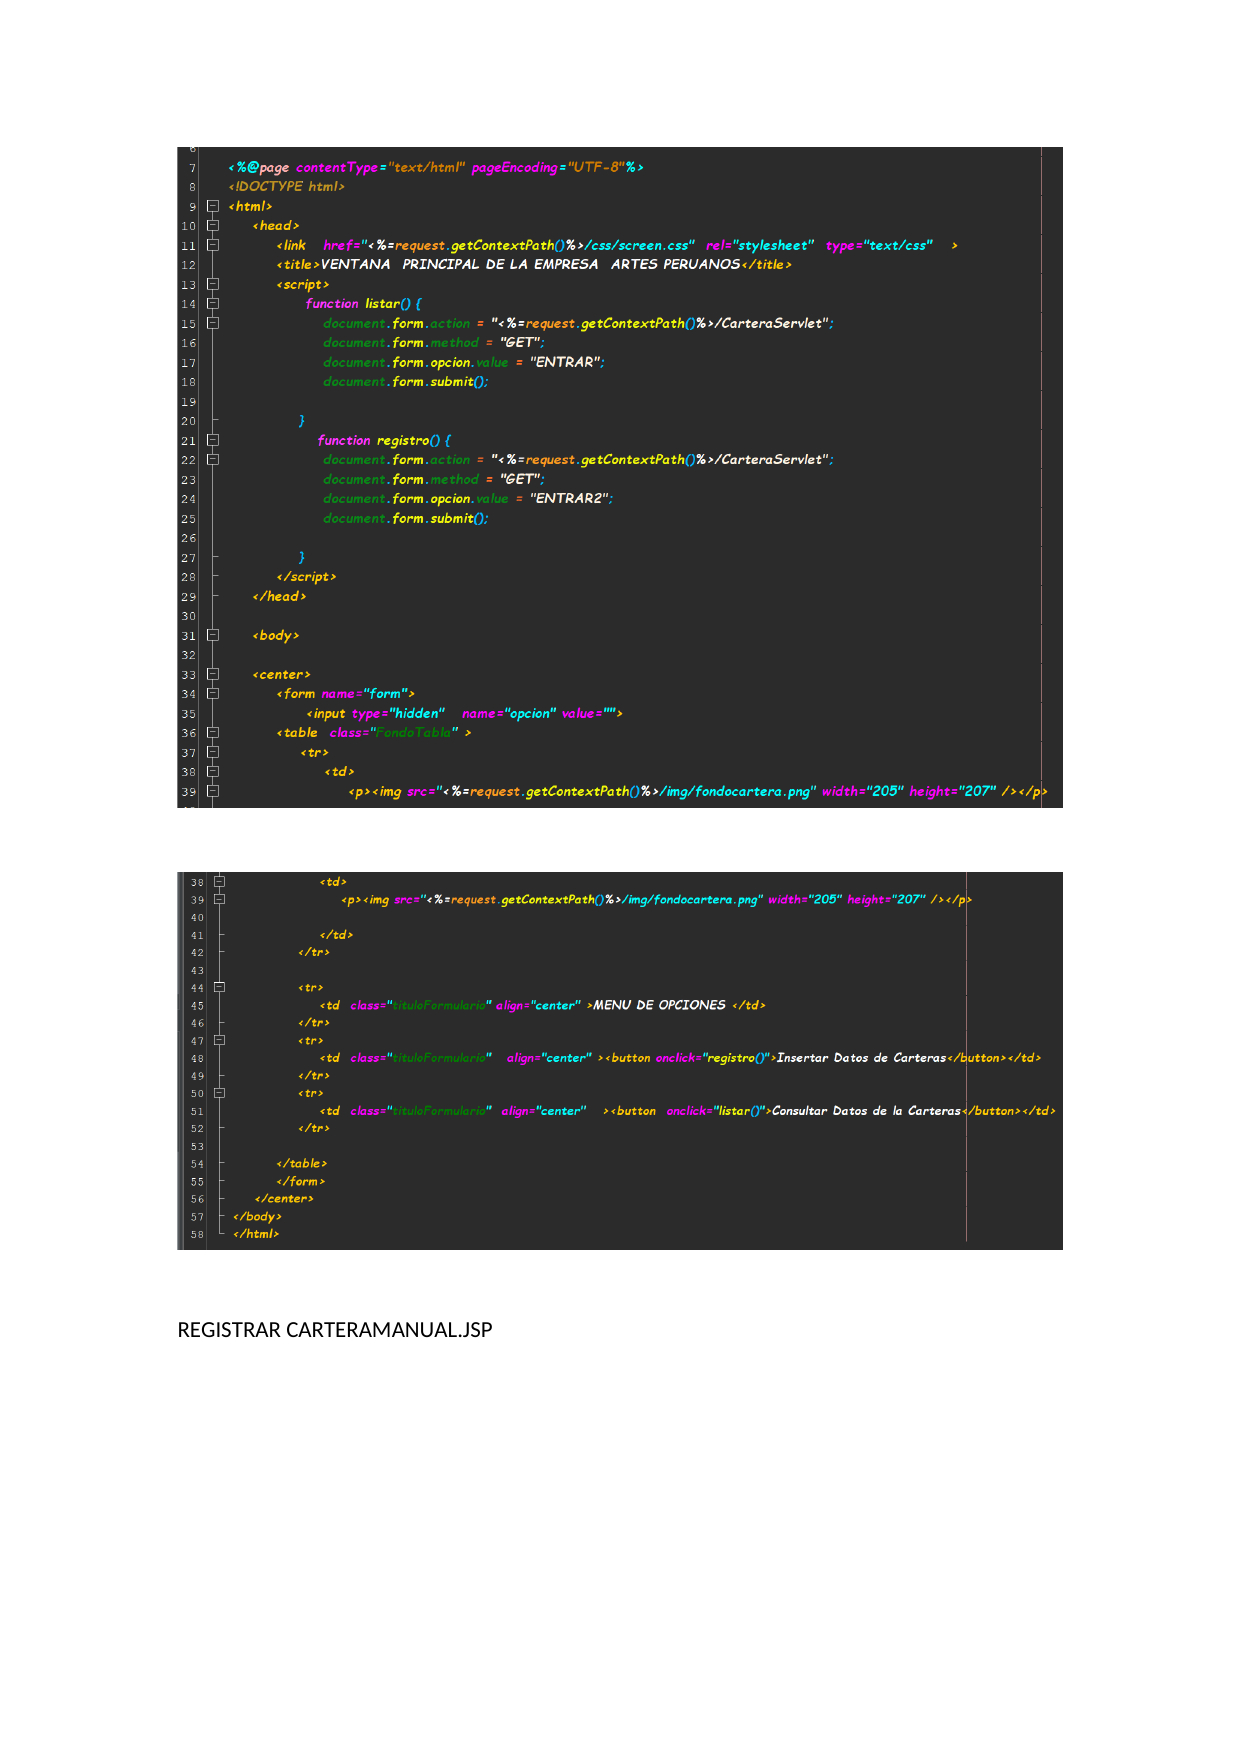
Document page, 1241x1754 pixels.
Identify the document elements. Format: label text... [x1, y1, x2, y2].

picture [177, 147, 1063, 808]
text REGISTRAR CARTERAMANUAL.JSP [177, 1315, 1063, 1343]
picture [177, 872, 1063, 1250]
